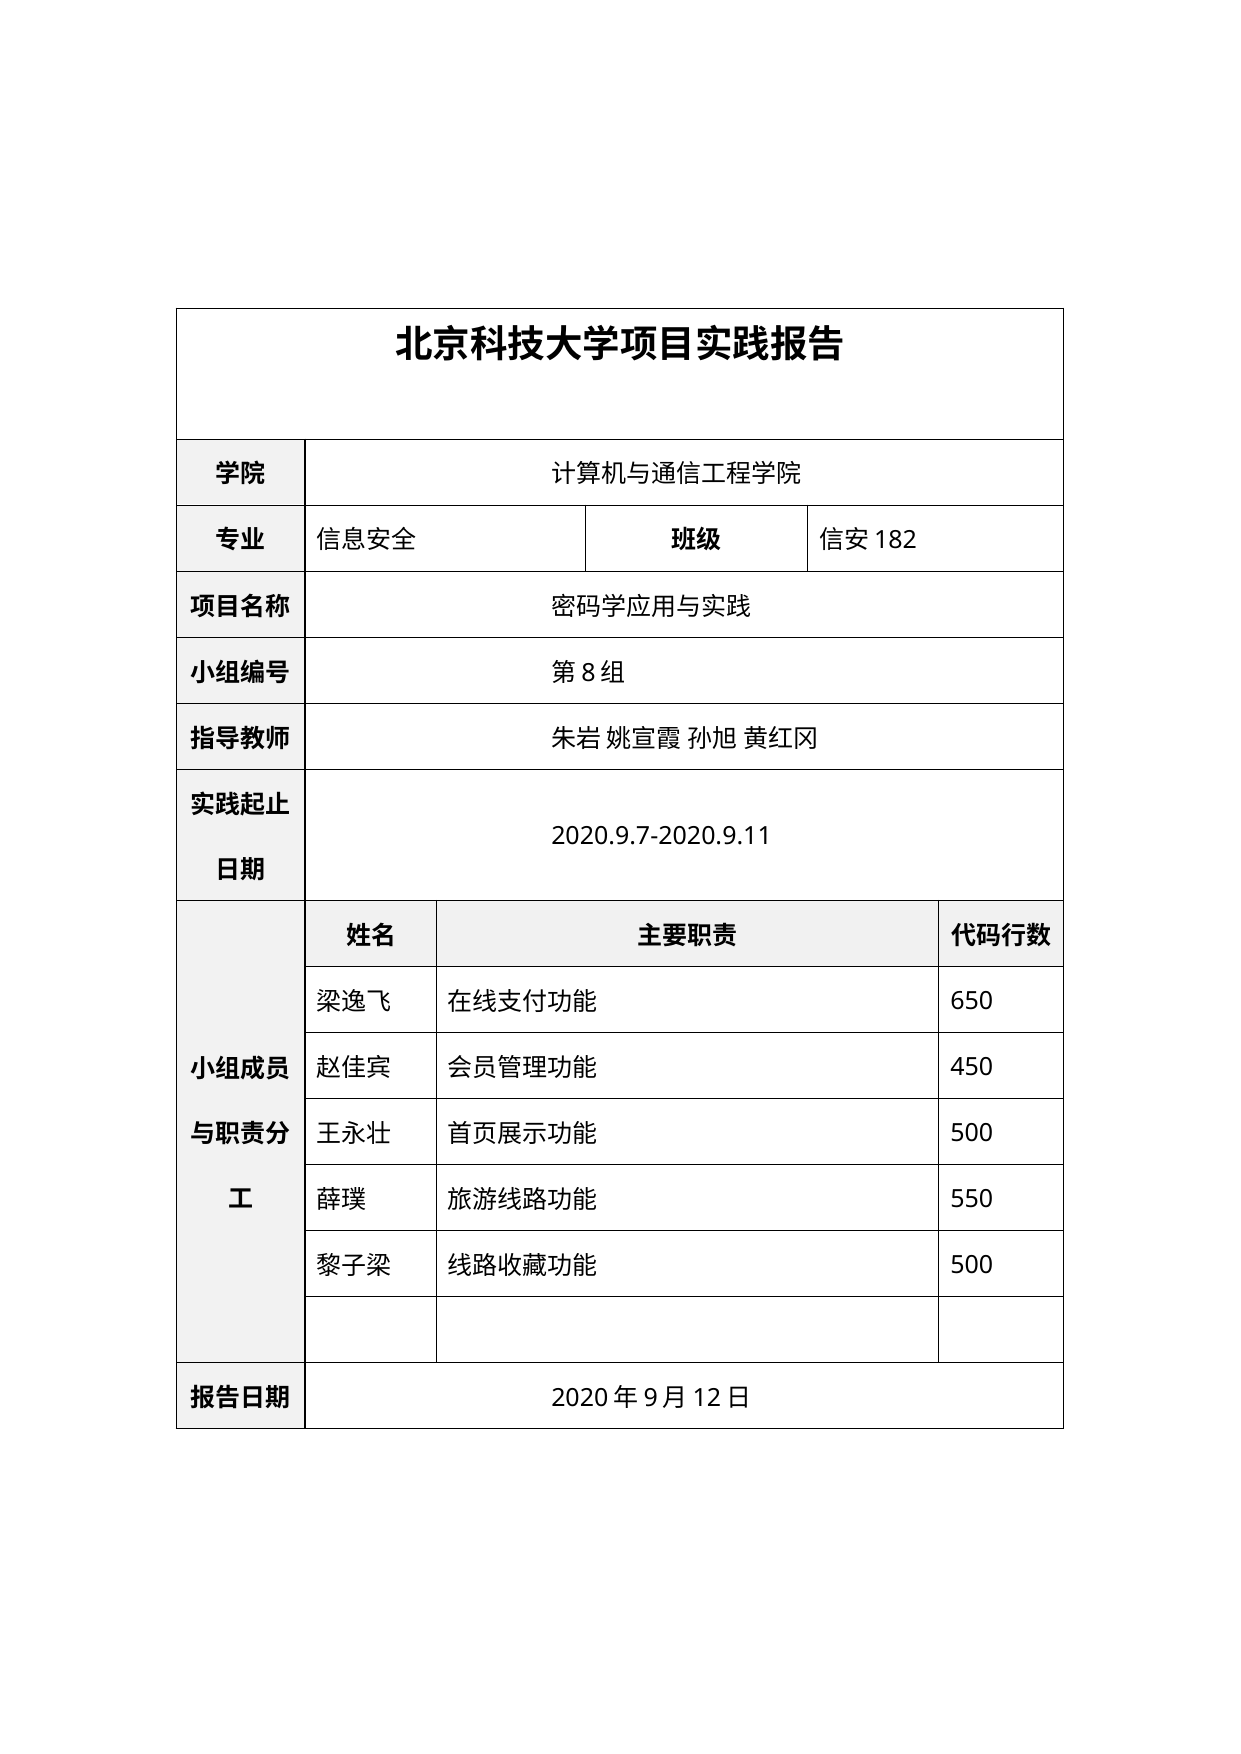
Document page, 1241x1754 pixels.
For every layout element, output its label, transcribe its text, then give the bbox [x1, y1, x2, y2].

table_cell 首页展示功能 [437, 1099, 938, 1164]
table_cell 报告日期 [177, 1363, 304, 1428]
table_cell 学院 [177, 440, 304, 504]
table_cell 计算机与通信工程学院 [540, 440, 1063, 504]
table_cell 500 [939, 1099, 1063, 1164]
table_cell 2020年9月12日 [540, 1363, 1063, 1428]
table_cell [306, 440, 540, 504]
table_cell [437, 1297, 938, 1362]
table_cell 密码学应用与实践 [540, 572, 1063, 637]
table_cell 信安182 [808, 506, 1063, 571]
table_cell 小组编号 [177, 638, 304, 703]
table_cell 黎子梁 [306, 1231, 436, 1296]
table_cell 信息安全 [306, 506, 585, 571]
table_cell 2020.9.7-2020.9.11 [540, 770, 1063, 900]
table_cell 姓名 [306, 901, 436, 966]
table_cell 专业 [177, 506, 304, 571]
table_cell 500 [939, 1231, 1063, 1296]
table_cell [306, 770, 540, 900]
table_cell [939, 1297, 1063, 1362]
table_cell 实践起止日期 [177, 770, 304, 900]
table_cell [306, 638, 540, 703]
table_cell 小组成员与职责分工 [177, 901, 304, 1362]
table_cell 旅游线路功能 [437, 1165, 938, 1230]
table_cell [306, 1297, 436, 1362]
table_cell 线路收藏功能 [437, 1231, 938, 1296]
table_cell 班级 [586, 506, 807, 571]
table_cell 550 [939, 1165, 1063, 1230]
table_cell 代码行数 [939, 901, 1063, 966]
table_cell 项目名称 [177, 572, 304, 637]
table_cell 赵佳宾 [306, 1033, 436, 1098]
table_cell 指导教师 [177, 704, 304, 769]
table_cell 主要职责 [437, 901, 938, 966]
table_cell [306, 572, 540, 637]
table_cell 450 [939, 1033, 1063, 1098]
table_cell 王永壮 [306, 1099, 436, 1164]
table_cell 会员管理功能 [437, 1033, 938, 1098]
table_cell 朱岩 姚宣霞 孙旭 黄红冈 [540, 704, 1063, 769]
table_cell [306, 704, 540, 769]
table_cell 梁逸飞 [306, 967, 436, 1032]
table_cell 薛璞 [306, 1165, 436, 1230]
table_cell [306, 1363, 540, 1428]
table_cell 在线支付功能 [437, 967, 938, 1032]
table_header 北京科技大学项目实践报告 [177, 309, 1063, 438]
table_cell 650 [939, 967, 1063, 1032]
table_cell 第8组 [540, 638, 1063, 703]
